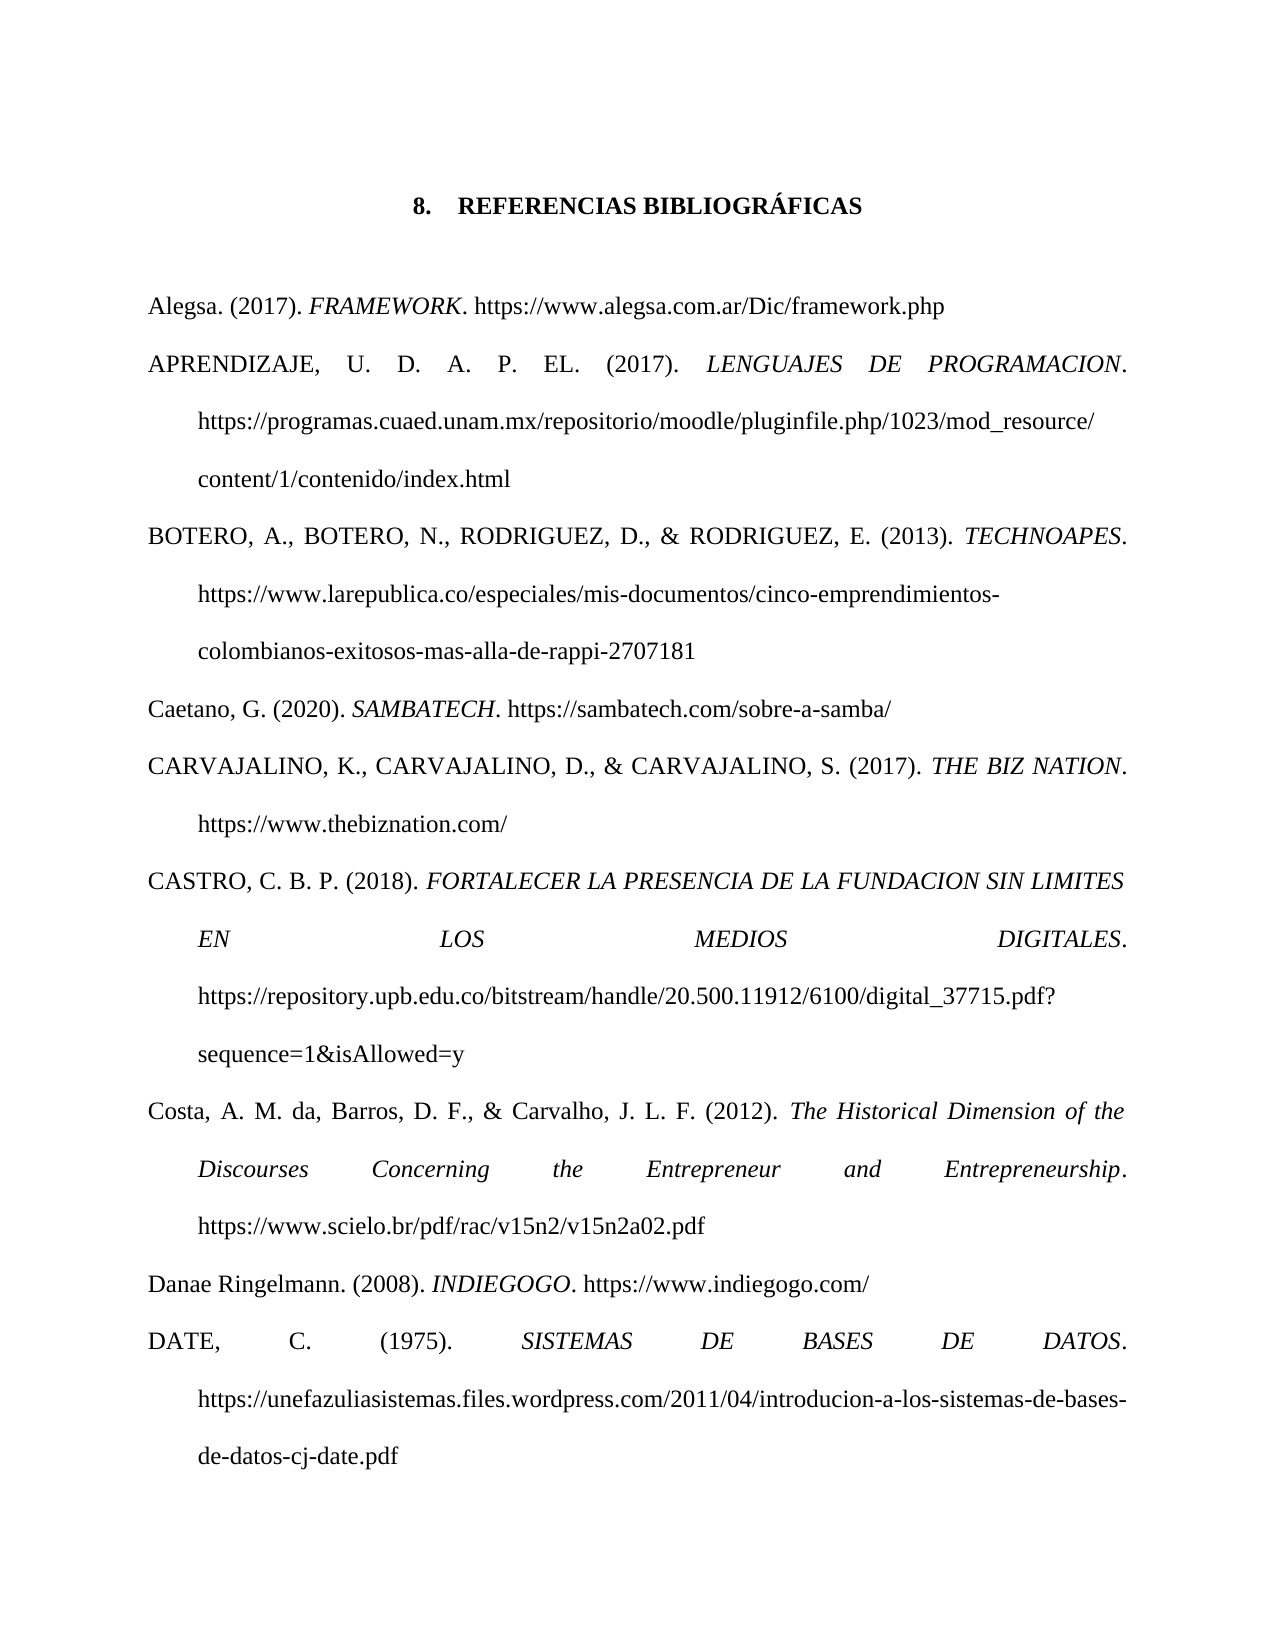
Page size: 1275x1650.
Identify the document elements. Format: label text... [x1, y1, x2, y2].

text Caetano, G. (2020). SAMBATECH. https://sambatech.com/sobre-a-samba/ [148, 694, 1127, 723]
text CARVAJALINO, K., CARVAJALINO, D., & CARVAJALINO, S. (2017). THE BIZ NATION. https://www.thebiznation.com/ [148, 751, 1127, 838]
subtitle REFERENCIAS BIBLIOGRÁFICAS [148, 191, 1127, 219]
text DATE, C. (1975). SISTEMAS DE BASES DE DATOS. https://unefazuliasistemas.files.wordpress.com/2011/04/introducion-a-los-sistemas-de-bases-de-datos-cj-date.pdf [148, 1326, 1127, 1470]
text CASTRO, C. B. P. (2018). FORTALECER LA PRESENCIA DE LA FUNDACION SIN LIMITES EN LOS MEDIOS DIGITALES. https://repository.upb.edu.co/bitstream/handle/20.500.11912/6100/digital_37715.pdf?sequence=1&isAllowed=y [148, 866, 1127, 1068]
text APRENDIZAJE, U. D. A. P. EL. (2017). LENGUAJES DE PROGRAMACION. https://programas.cuaed.unam.mx/repositorio/moodle/pluginfile.php/1023/mod_resource/content/1/contenido/index.html [148, 349, 1127, 493]
text Costa, A. M. da, Barros, D. F., & Carvalho, J. L. F. (2012). The Historical Dimension of the Discourses Concerning the Entrepreneur and Entrepreneurship. https://www.scielo.br/pdf/rac/v15n2/v15n2a02.pdf [148, 1096, 1127, 1240]
text BOTERO, A., BOTERO, N., RODRIGUEZ, D., & RODRIGUEZ, E. (2013). TECHNOAPES. https://www.larepublica.co/especiales/mis-documentos/cinco-emprendimientos-colombianos-exitosos-mas-alla-de-rappi-2707181 [148, 521, 1127, 665]
text Alegsa. (2017). FRAMEWORK. https://www.alegsa.com.ar/Dic/framework.php [148, 291, 1127, 320]
text Danae Ringelmann. (2008). INDIEGOGO. https://www.indiegogo.com/ [148, 1269, 1127, 1298]
